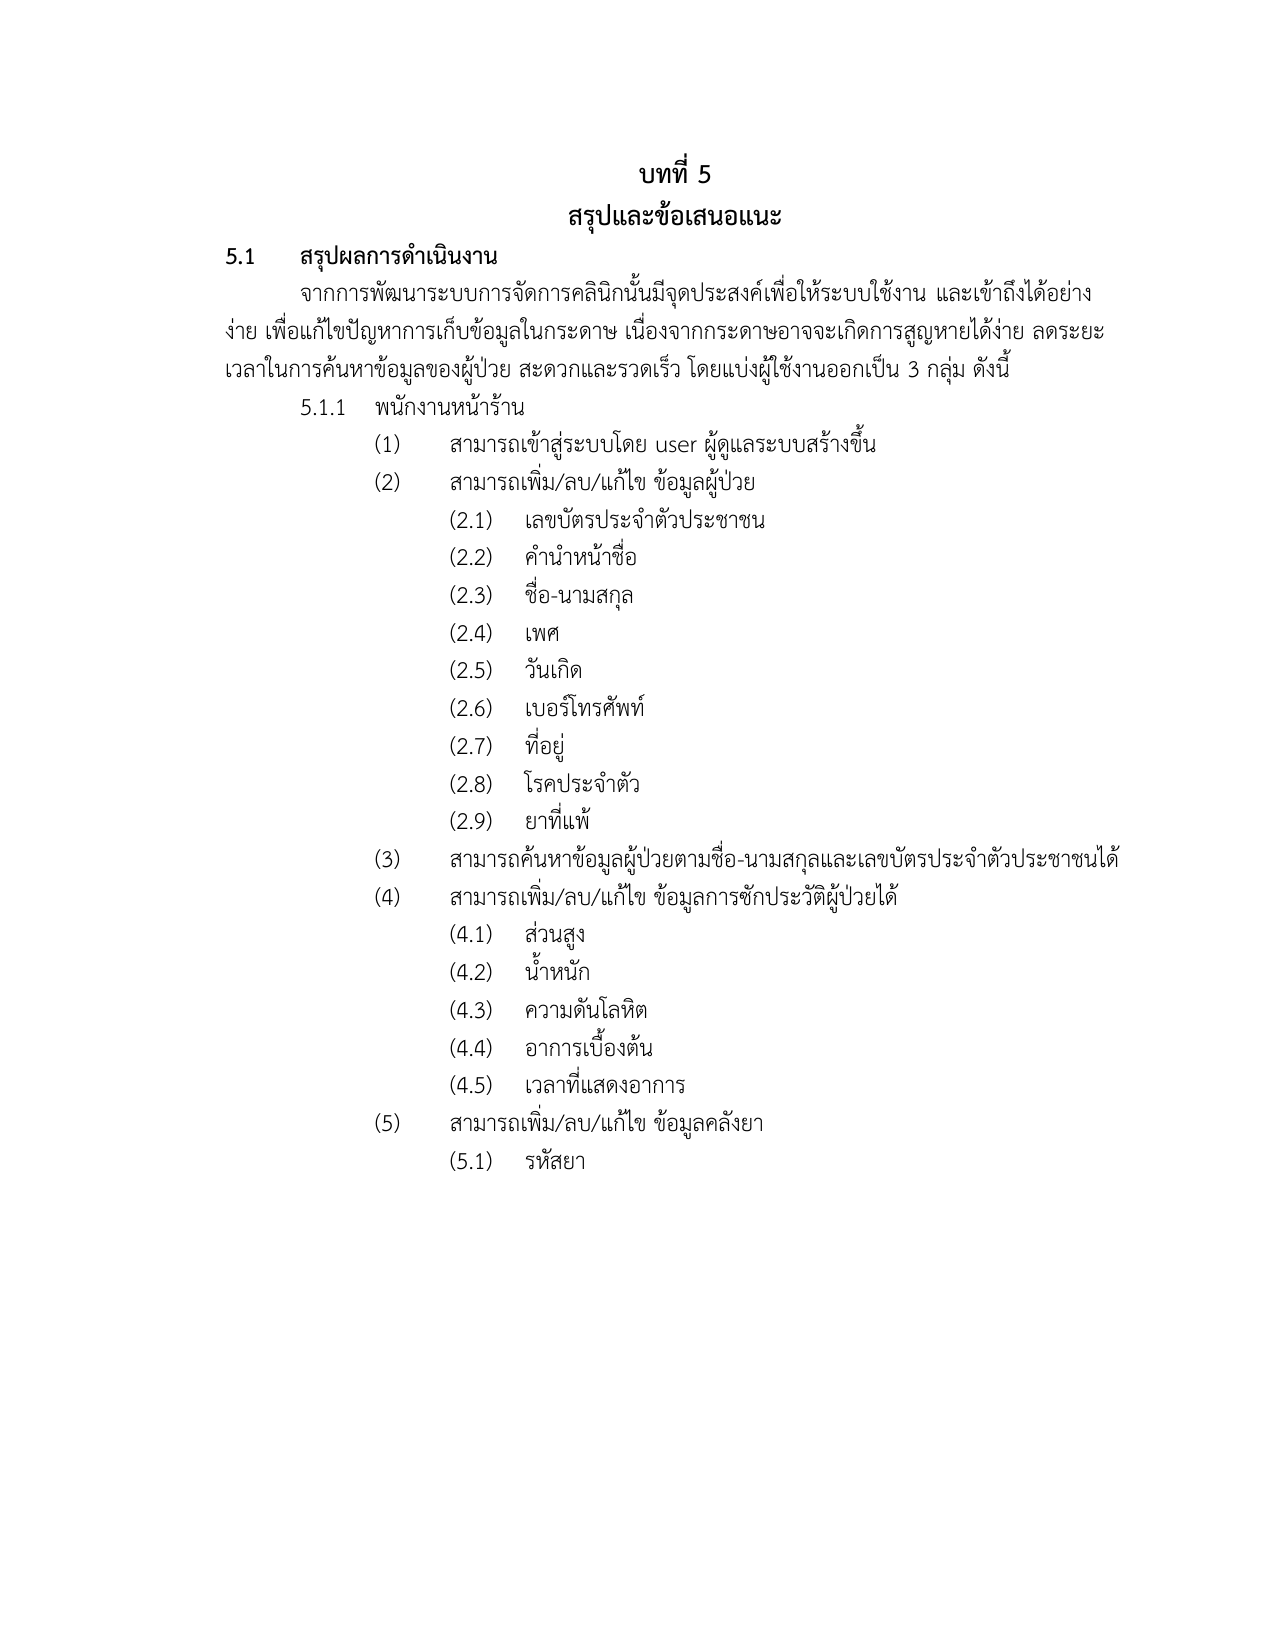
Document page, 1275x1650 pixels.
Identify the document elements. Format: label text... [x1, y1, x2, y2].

text (4.2) น้ำหนัก [225, 951, 1125, 989]
text (2.2) คำนำหน้าชื่อ [225, 536, 1125, 574]
text (2.1) เลขบัตรประจำตัวประชาชน [225, 499, 1125, 536]
text (2.6) เบอร์โทรศัพท์ [225, 687, 1125, 725]
text (2.8) โรคประจำตัว [225, 763, 1125, 800]
text (4.4) อาการเบื้องต้น [225, 1027, 1125, 1064]
text (4) สามารถเพิ่ม/ลบ/แก้ไข ข้อมูลการซักประวัติผู้ป่วยได้ [225, 876, 1125, 913]
text (2) สามารถเพิ่ม/ลบ/แก้ไข ข้อมูลผู้ป่วย [225, 461, 1125, 499]
text (3) สามารถค้นหาข้อมูลผู้ป่วยตามชื่อ-นามสกุลและเลขบัตรประจำตัวประชาชนได้ [225, 838, 1125, 876]
text (1) สามารถเข้าสู่ระบบโดย user ผู้ดูแลระบบสร้างขึ้น [225, 423, 1125, 461]
text (2.4) เพศ [225, 612, 1125, 649]
text (4.5) เวลาที่แสดงอาการ [225, 1064, 1125, 1102]
text (2.5) วันเกิด [225, 649, 1125, 687]
text บทที่ 5 [225, 150, 1125, 192]
text (4.3) ความดันโลหิต [225, 989, 1125, 1027]
text (5.1) รหัสยา [225, 1140, 1125, 1177]
text (2.7) ที่อยู่ [225, 725, 1125, 763]
text 5.1 สรุปผลการดำเนินงาน [225, 235, 1125, 272]
text จากการพัฒนาระบบการจัดการคลินิกนั้นมีจุดประสงค์เพื่อให้ระบบใช้งาน และเข้าถึงได้อย่างง่าย เพื่อแก้ไขปัญหาการเก็บข้อมูลในกระดาษ เนื่องจากกระดาษอาจจะเกิดการสูญหายได้ง่าย ลดระยะเวลาในการค้นหาข้อมูลของผู้ป่วย สะดวกและรวดเร็ว โดยแบ่งผู้ใช้งานออกเป็น 3 กลุ่ม ดังนี้ [225, 272, 1125, 386]
text สรุปและข้อเสนอแนะ [225, 192, 1125, 235]
text (4.1) ส่วนสูง [225, 913, 1125, 951]
text (5) สามารถเพิ่ม/ลบ/แก้ไข ข้อมูลคลังยา [225, 1102, 1125, 1140]
text 5.1.1 พนักงานหน้าร้าน [225, 386, 1125, 423]
text (2.9) ยาที่แพ้ [225, 800, 1125, 838]
text (2.3) ชื่อ-นามสกุล [225, 574, 1125, 612]
